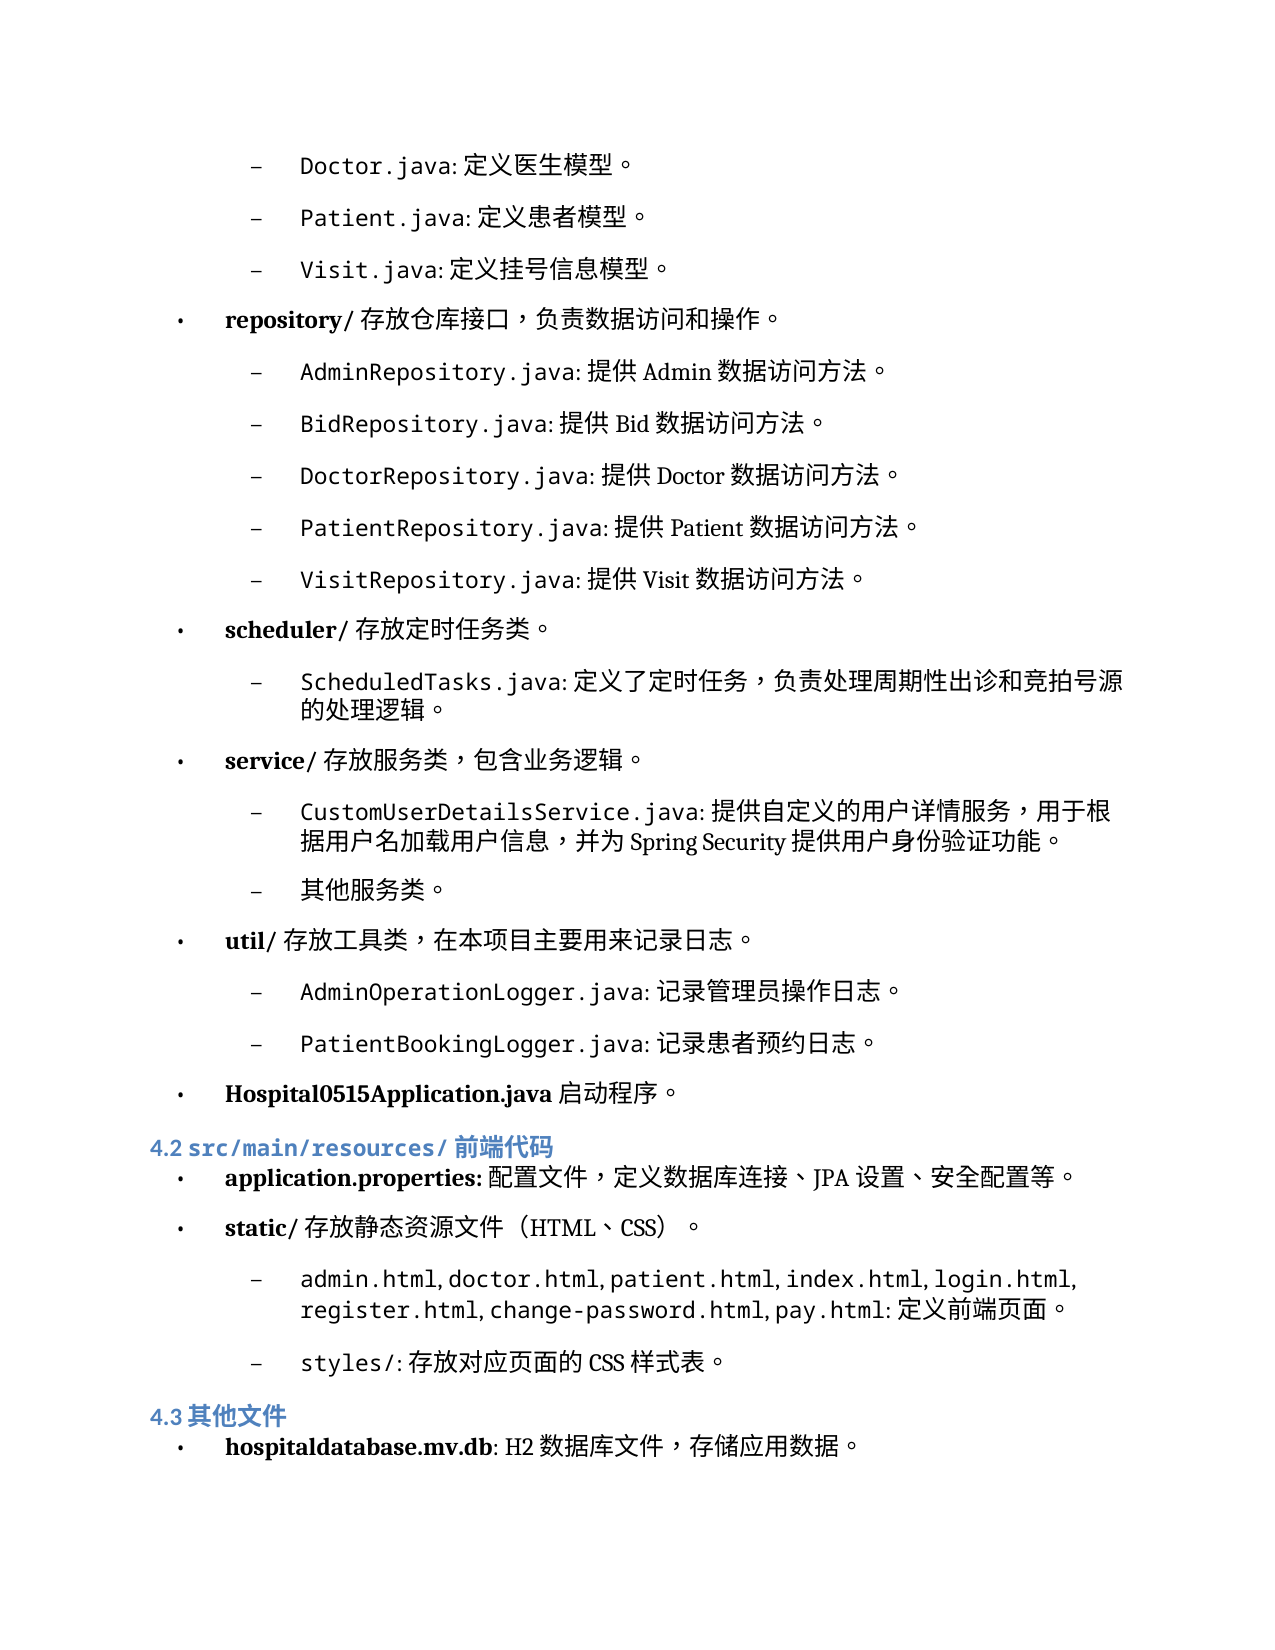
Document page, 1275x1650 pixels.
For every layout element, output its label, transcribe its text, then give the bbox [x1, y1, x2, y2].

subtitle 4.2 src/main/resources/ 前端代码 [150, 1130, 1125, 1164]
list Doctor.java: 定义医生模型。 [250, 150, 1125, 181]
list AdminOperationLogger.java: 记录管理员操作日志。 [250, 976, 1125, 1007]
list styles/: 存放对应页面的 CSS 样式表。 [250, 1347, 1125, 1378]
list application.properties: 配置文件，定义数据库连接、JPA 设置、安全配置等。 [175, 1164, 1125, 1193]
list admin.html, doctor.html, patient.html, index.html, login.html, register.html, change-password.html, pay.html: 定义前端页面。 [250, 1263, 1125, 1326]
list static/ 存放静态资源文件（HTML、CSS）。 [175, 1214, 1125, 1242]
list Visit.java: 定义挂号信息模型。 [250, 254, 1125, 285]
list PatientBookingLogger.java: 记录患者预约日志。 [250, 1028, 1125, 1059]
list Patient.java: 定义患者模型。 [250, 202, 1125, 233]
list util/ 存放工具类，在本项目主要用来记录日志。 [175, 927, 1125, 955]
list DoctorRepository.java: 提供 Doctor 数据访问方法。 [250, 460, 1125, 491]
list VisitRepository.java: 提供 Visit 数据访问方法。 [250, 564, 1125, 595]
list hospitaldatabase.mv.db: H2 数据库文件，存储应用数据。 [175, 1433, 1125, 1461]
list CustomUserDetailsService.java: 提供自定义的用户详情服务，用于根据用户名加载用户信息，并为 Spring Security 提供用户身份验证功能。 [250, 796, 1125, 856]
list service/ 存放服务类，包含业务逻辑。 [175, 747, 1125, 775]
list BidRepository.java: 提供 Bid 数据访问方法。 [250, 408, 1125, 439]
list repository/ 存放仓库接口，负责数据访问和操作。 [175, 306, 1125, 335]
list scheduler/ 存放定时任务类。 [175, 616, 1125, 645]
list 其他服务类。 [250, 877, 1125, 906]
subtitle 4.3 其他文件 [150, 1399, 1125, 1433]
list AdminRepository.java: 提供 Admin 数据访问方法。 [250, 356, 1125, 387]
list ScheduledTasks.java: 定义了定时任务，负责处理周期性出诊和竞拍号源的处理逻辑。 [250, 666, 1125, 726]
list PatientRepository.java: 提供 Patient 数据访问方法。 [250, 512, 1125, 543]
list Hospital0515Application.java 启动程序。 [175, 1080, 1125, 1109]
